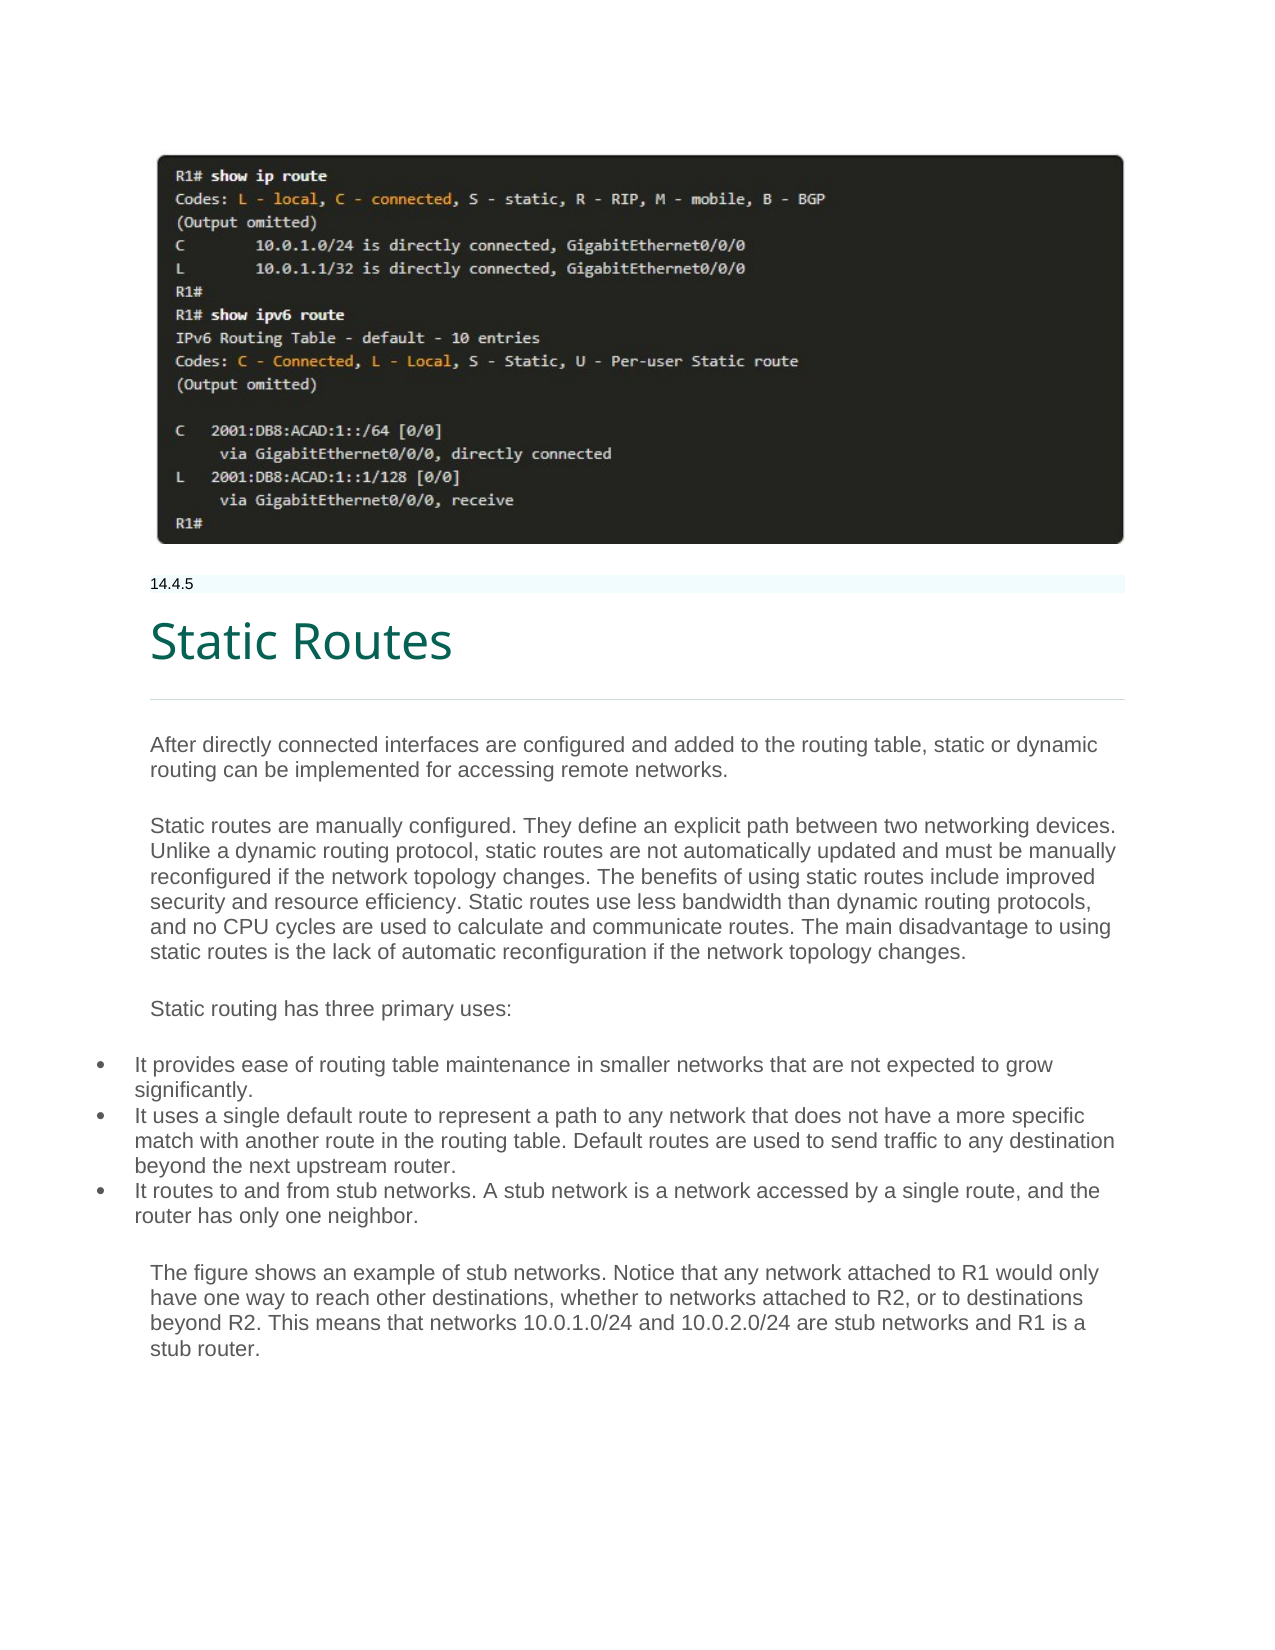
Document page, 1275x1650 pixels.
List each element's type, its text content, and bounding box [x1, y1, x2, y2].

list It uses a single default route to represent a path to any network that does not have a more specific match with another route in the routing table. Default routes are used to send traffic to any destination beyond the next upstream router. [97, 1103, 1125, 1178]
picture [150, 150, 1125, 544]
list It provides ease of routing table maintenance in smaller networks that are not expected to grow significantly. [97, 1052, 1125, 1103]
text The figure shows an example of stub networks. Notice that any network attached to R1 would only have one way to reach other destinations, whether to networks attached to R2, or to destinations beyond R2. This means that networks 10.0.1.0/24 and 10.0.2.0/24 are stub networks and R1 is a stub router. [150, 1260, 1125, 1361]
text Static routes are manually configured. They define an explicit path between two networking devices. Unlike a dynamic routing protocol, static routes are not automatically updated and must be manually reconfigured if the network topology changes. The benefits of using static routes include improved security and resource efficiency. Static routes use less bandwidth than dynamic routing protocols, and no CPU cycles are used to calculate and communicate routes. The main disadvantage to using static routes is the lack of automatic reconfiguration if the network topology changes. [150, 813, 1125, 964]
text Static routing has three primary uses: [150, 996, 1125, 1021]
list It routes to and from stub networks. A stub network is a network accessed by a single route, and the router has only one neighbor. [97, 1178, 1125, 1229]
text 14.4.5 [150, 575, 1125, 593]
text Static Routes [150, 606, 1125, 699]
text After directly connected interfaces are configured and added to the routing table, static or dynamic routing can be implemented for accessing remote networks. [150, 732, 1125, 782]
